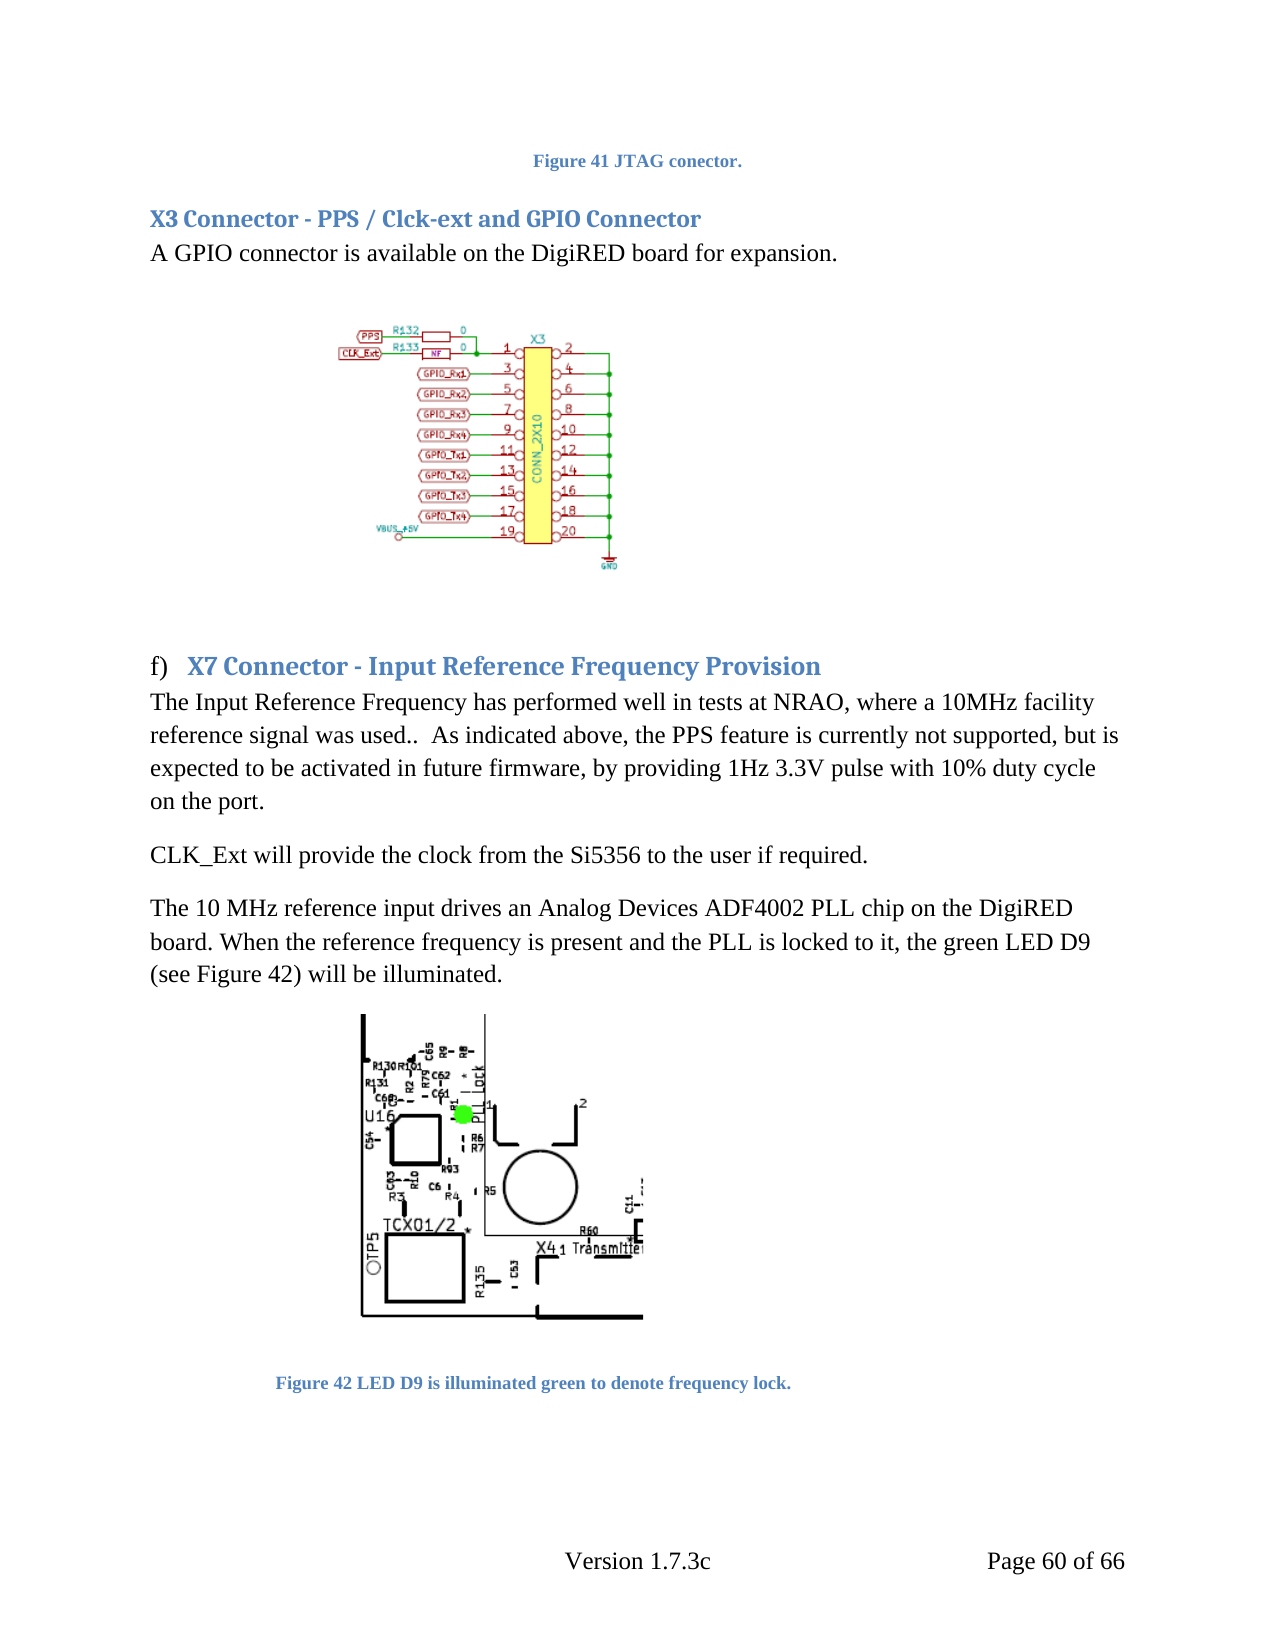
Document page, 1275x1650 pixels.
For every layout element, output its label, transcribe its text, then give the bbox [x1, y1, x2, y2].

text A GPIO connector is available on the DigiRED board for expansion. [150, 238, 1125, 267]
subtitle X3 Connector - PPS / Clck-ext and GPIO Connector [150, 205, 1125, 234]
text The 10 MHz reference input drives an Analog Devices ADF4002 PLL chip on the DigiRED board. When the reference frequency is present and the PLL is locked to it, the green LED D9 (see Figure 42) will be illuminated. [150, 893, 1125, 988]
picture [300, 291, 640, 592]
text CLK_Ext will provide the clock from the Si5356 to the user if required. [150, 840, 1125, 868]
subtitle X7 Connector - Input Reference Frequency Provision [150, 650, 1125, 682]
picture [326, 1014, 644, 1351]
text Figure 41 JTAG conector. [150, 150, 1125, 172]
text The Input Reference Frequency has performed well in tests at NRAO, where a 10MHz facility reference signal was used.. As indicated above, the PPS feature is currently not supported, but is expected to be activated in future firmware, by providing 1Hz 3.3V pulse with 10% duty cycle on the port. [150, 687, 1125, 814]
